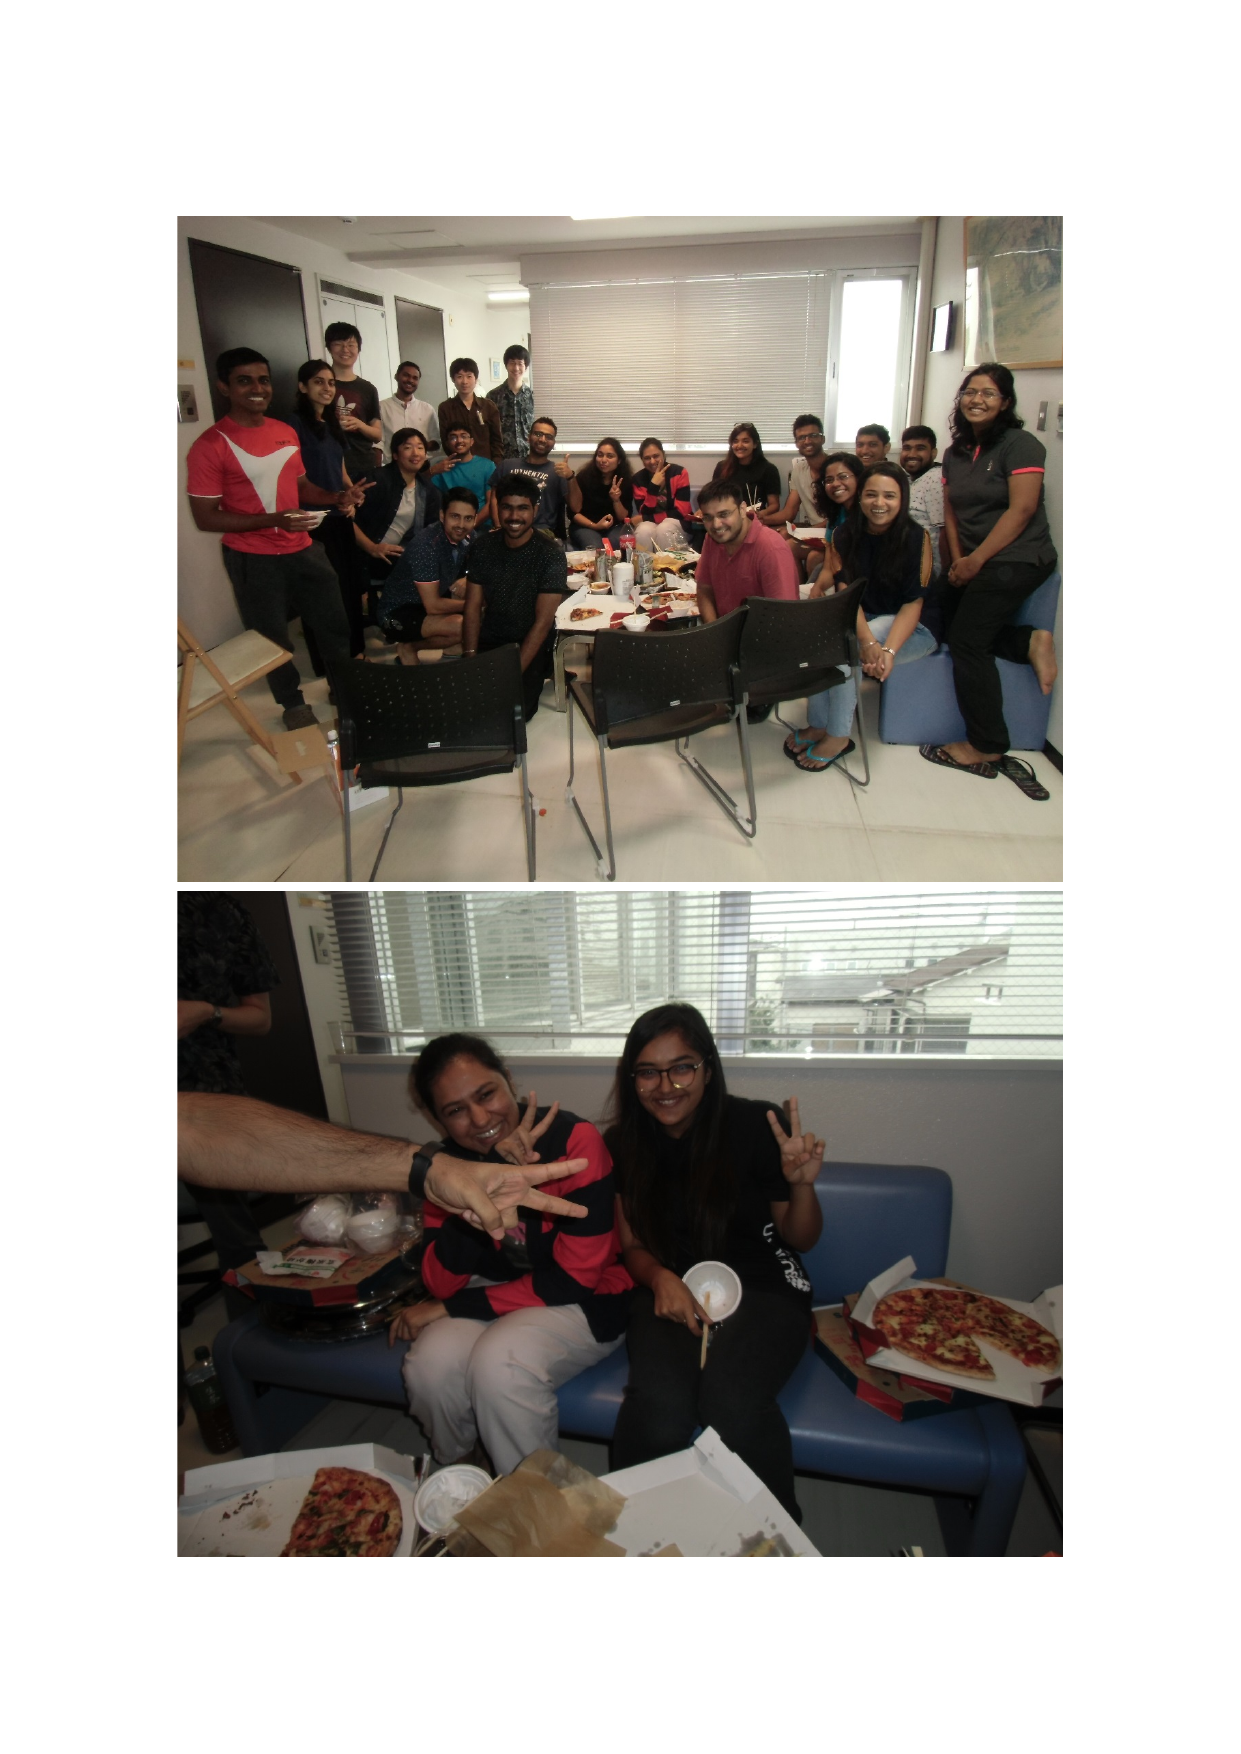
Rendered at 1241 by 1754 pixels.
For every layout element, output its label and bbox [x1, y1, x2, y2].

picture [177, 216, 1063, 882]
picture [177, 891, 1063, 1557]
